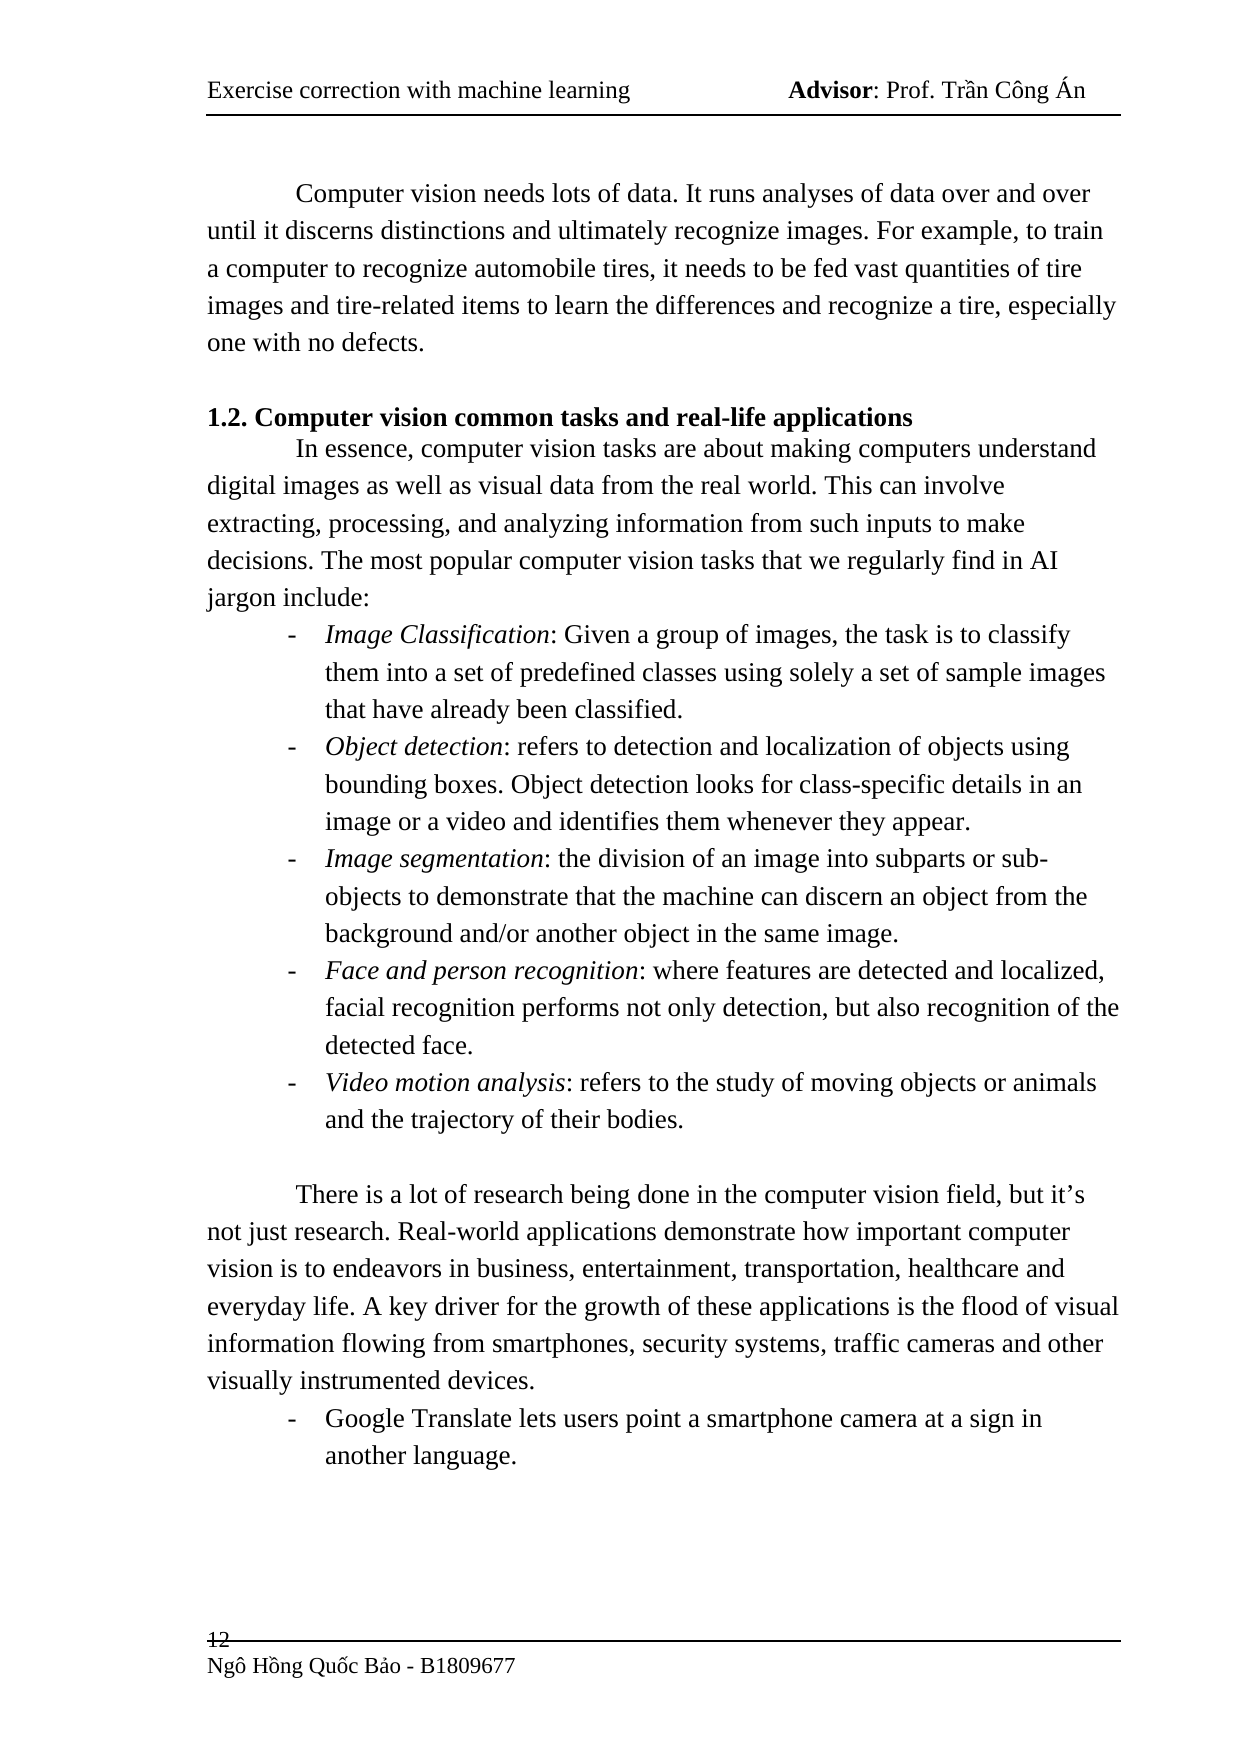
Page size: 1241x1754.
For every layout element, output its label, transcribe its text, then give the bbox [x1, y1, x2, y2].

list Image segmentation: the division of an image into subparts or sub-objects to demonstrate that the machine can discern an object from the background and/or another object in the same image. [287, 842, 1122, 948]
text Computer vision needs lots of data. It runs analyses of data over and over until it discerns distinctions and ultimately recognize images. For example, to train a computer to recognize automobile tires, it needs to be fed vast quantities of tire images and tire-related items to learn the differences and recognize a tire, especially one with no defects. [207, 177, 1122, 357]
list Face and person recognition: where features are detected and localized, facial recognition performs not only detection, but also recognition of the detected face. [287, 954, 1122, 1060]
list Image Classification: Given a group of images, the task is to classify them into a set of predefined classes using solely a set of sample images that have already been classified. [287, 618, 1122, 724]
list Google Translate lets users point a smartphone camera at a sign in another language. [287, 1402, 1122, 1470]
text In essence, computer vision tasks are about making computers understand digital images as well as visual data from the real world. This can involve extracting, processing, and analyzing information from such inputs to make decisions. The most popular computer vision tasks that we regularly find in AI jargon include: [207, 432, 1122, 612]
text 1.2. Computer vision common tasks and real-life applications [207, 401, 1122, 432]
list Object detection: refers to detection and localization of objects using bounding boxes. Object detection looks for class-specific details in an image or a video and identifies them whenever they appear. [287, 730, 1122, 836]
list Video motion analysis: refers to the study of moving objects or animals and the trajectory of their bodies. [287, 1066, 1122, 1134]
text There is a lot of research being done in the computer vision field, but it’s not just research. Real-world applications demonstrate how important computer vision is to endeavors in business, entertainment, transportation, healthcare and everyday life. A key driver for the growth of these applications is the flood of visual information flowing from smartphones, security systems, traffic cameras and other visually instrumented devices. [207, 1178, 1122, 1396]
